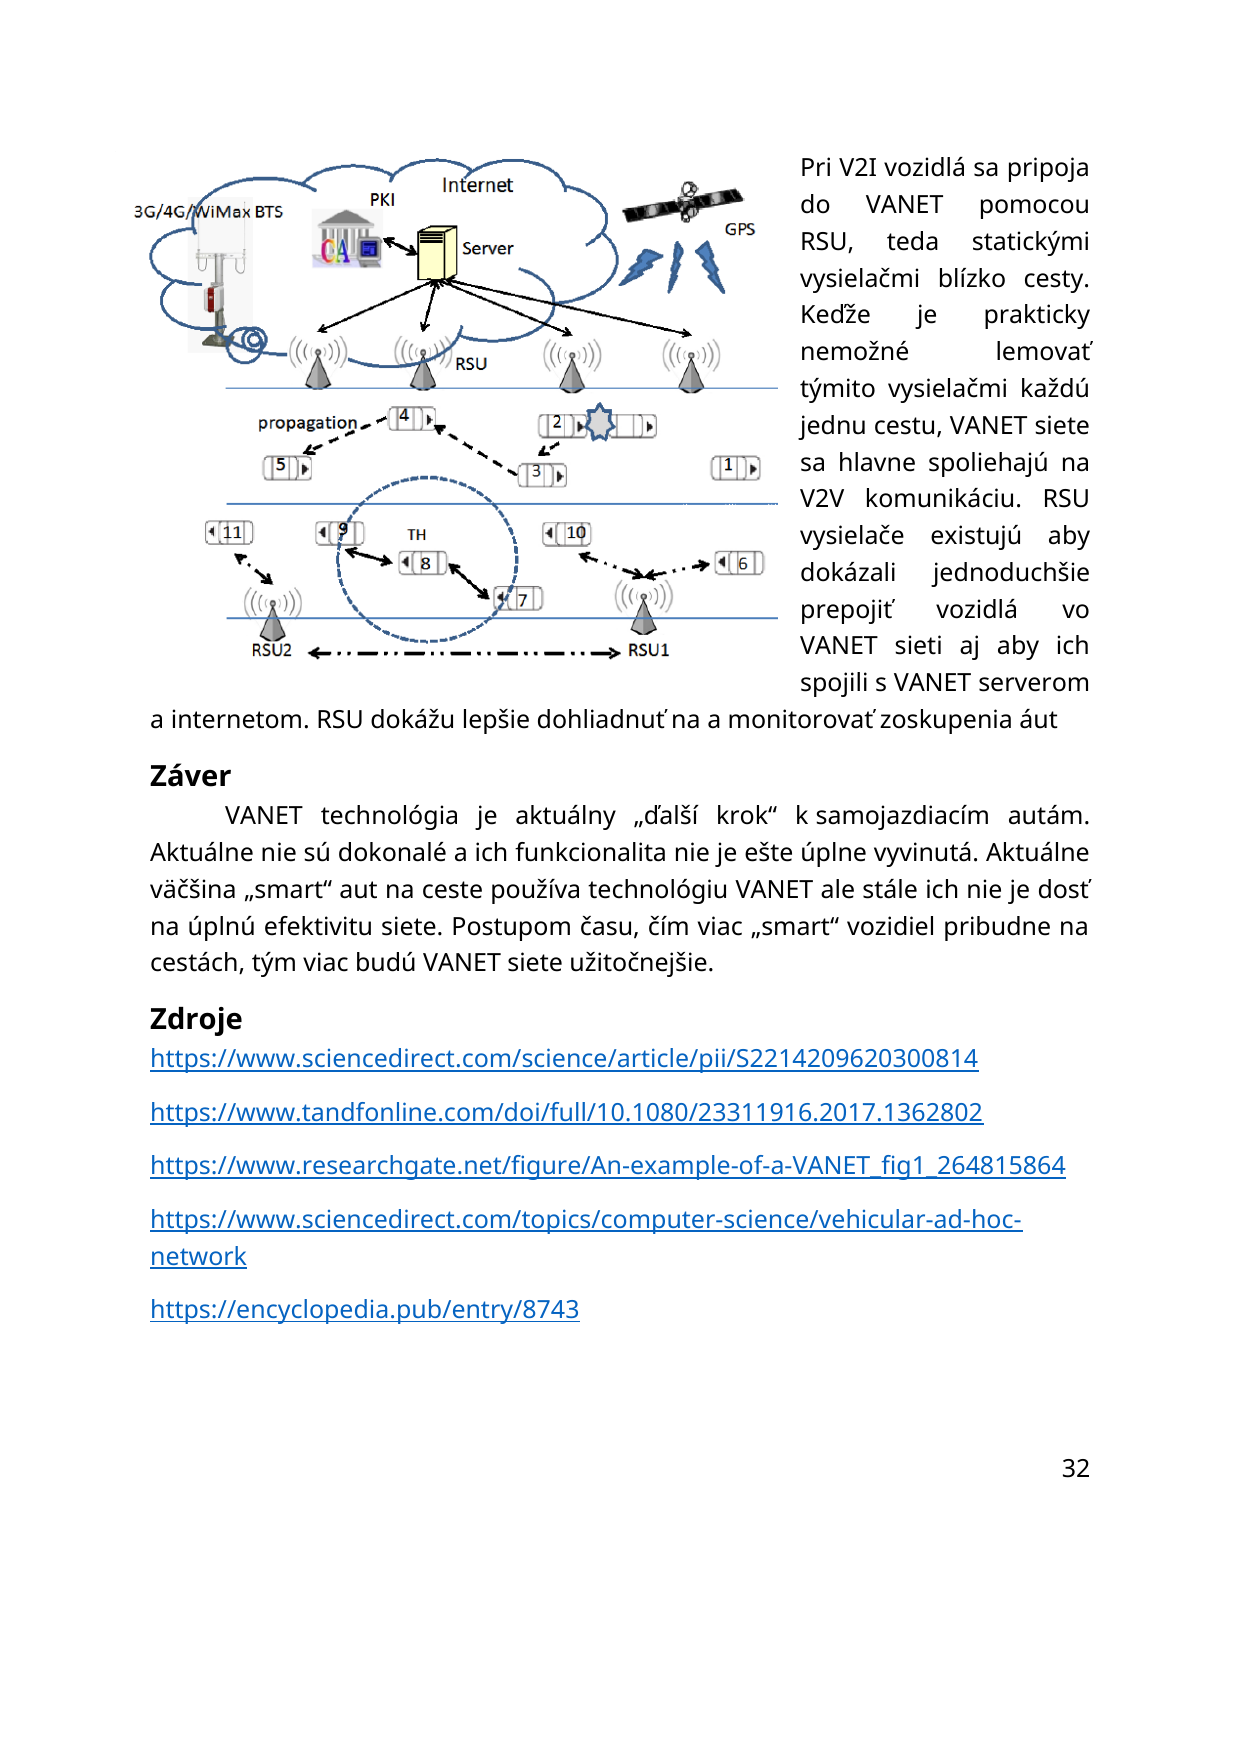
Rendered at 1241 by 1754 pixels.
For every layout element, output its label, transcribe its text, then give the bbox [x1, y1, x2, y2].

text https://www.researchgate.net/figure/An-example-of-a-VANET_fig1_264815864 [150, 1148, 1090, 1182]
text https://www.tandfonline.com/doi/full/10.1080/23311916.2017.1362802 [150, 1094, 1090, 1129]
text https://encyclopedia.pub/entry/8743 [150, 1292, 1090, 1326]
subtitle Zdroje [150, 998, 1090, 1038]
picture [115, 151, 782, 672]
subtitle Záver [150, 755, 1090, 795]
text https://www.sciencedirect.com/topics/computer-science/vehicular-ad-hoc-network [150, 1201, 1090, 1272]
text https://www.sciencedirect.com/science/article/pii/S2214209620300814 [150, 1041, 1090, 1075]
text VANET technológia je aktuálny „ďalší krok“ k samojazdiacím autám. Aktuálne nie sú dokonalé a ich funkcionalita nie je ešte úplne vyvinutá. Aktuálne väčšina „smart“ aut na ceste používa technológiu VANET ale stále ich nie je dosť na úplnú efektivitu siete. Postupom času, čím viac „smart“ vozidiel pribudne na cestách, tým viac budú VANET siete užitočnejšie. [150, 798, 1090, 979]
